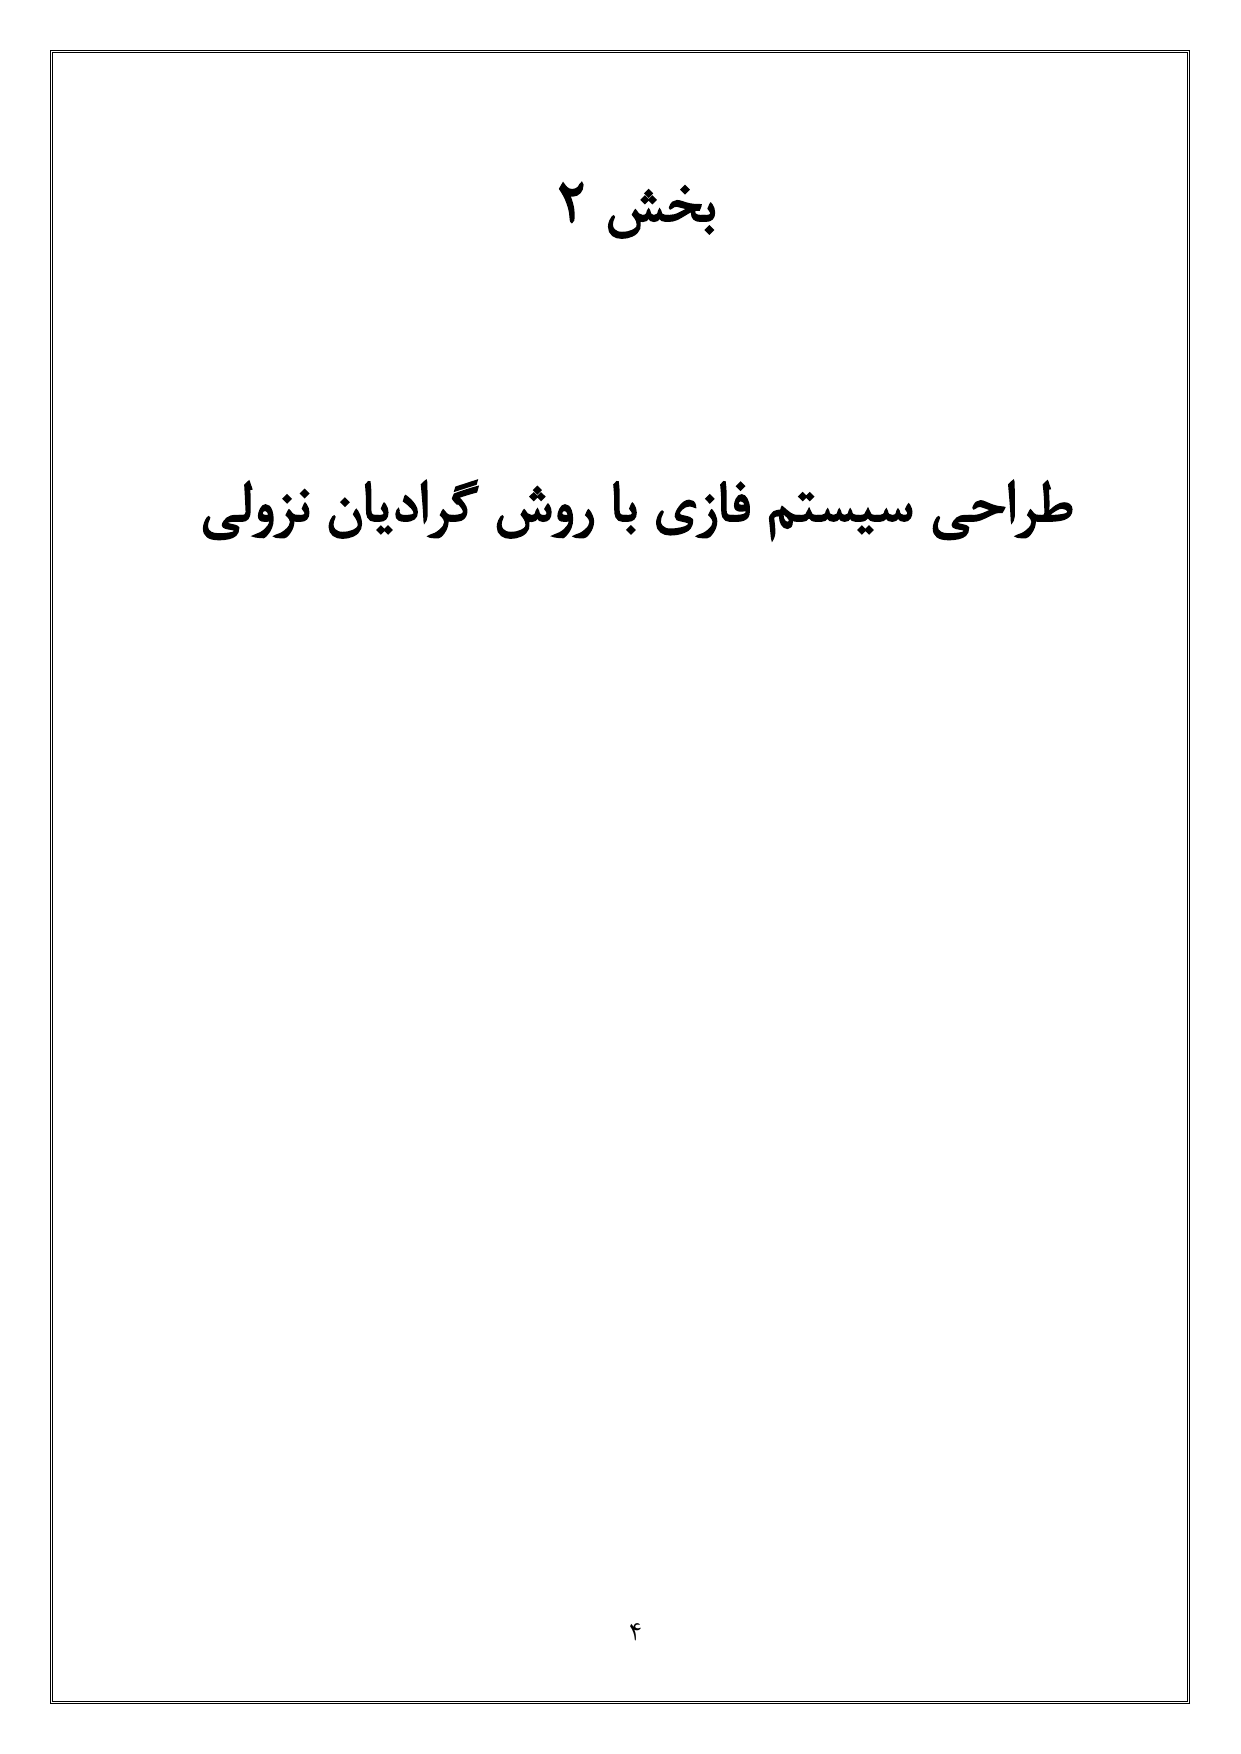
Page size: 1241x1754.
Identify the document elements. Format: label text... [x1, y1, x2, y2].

subtitle بخش 2 طراحی سیستم فازی با روش گرادیان نزولی [177, 177, 1093, 544]
